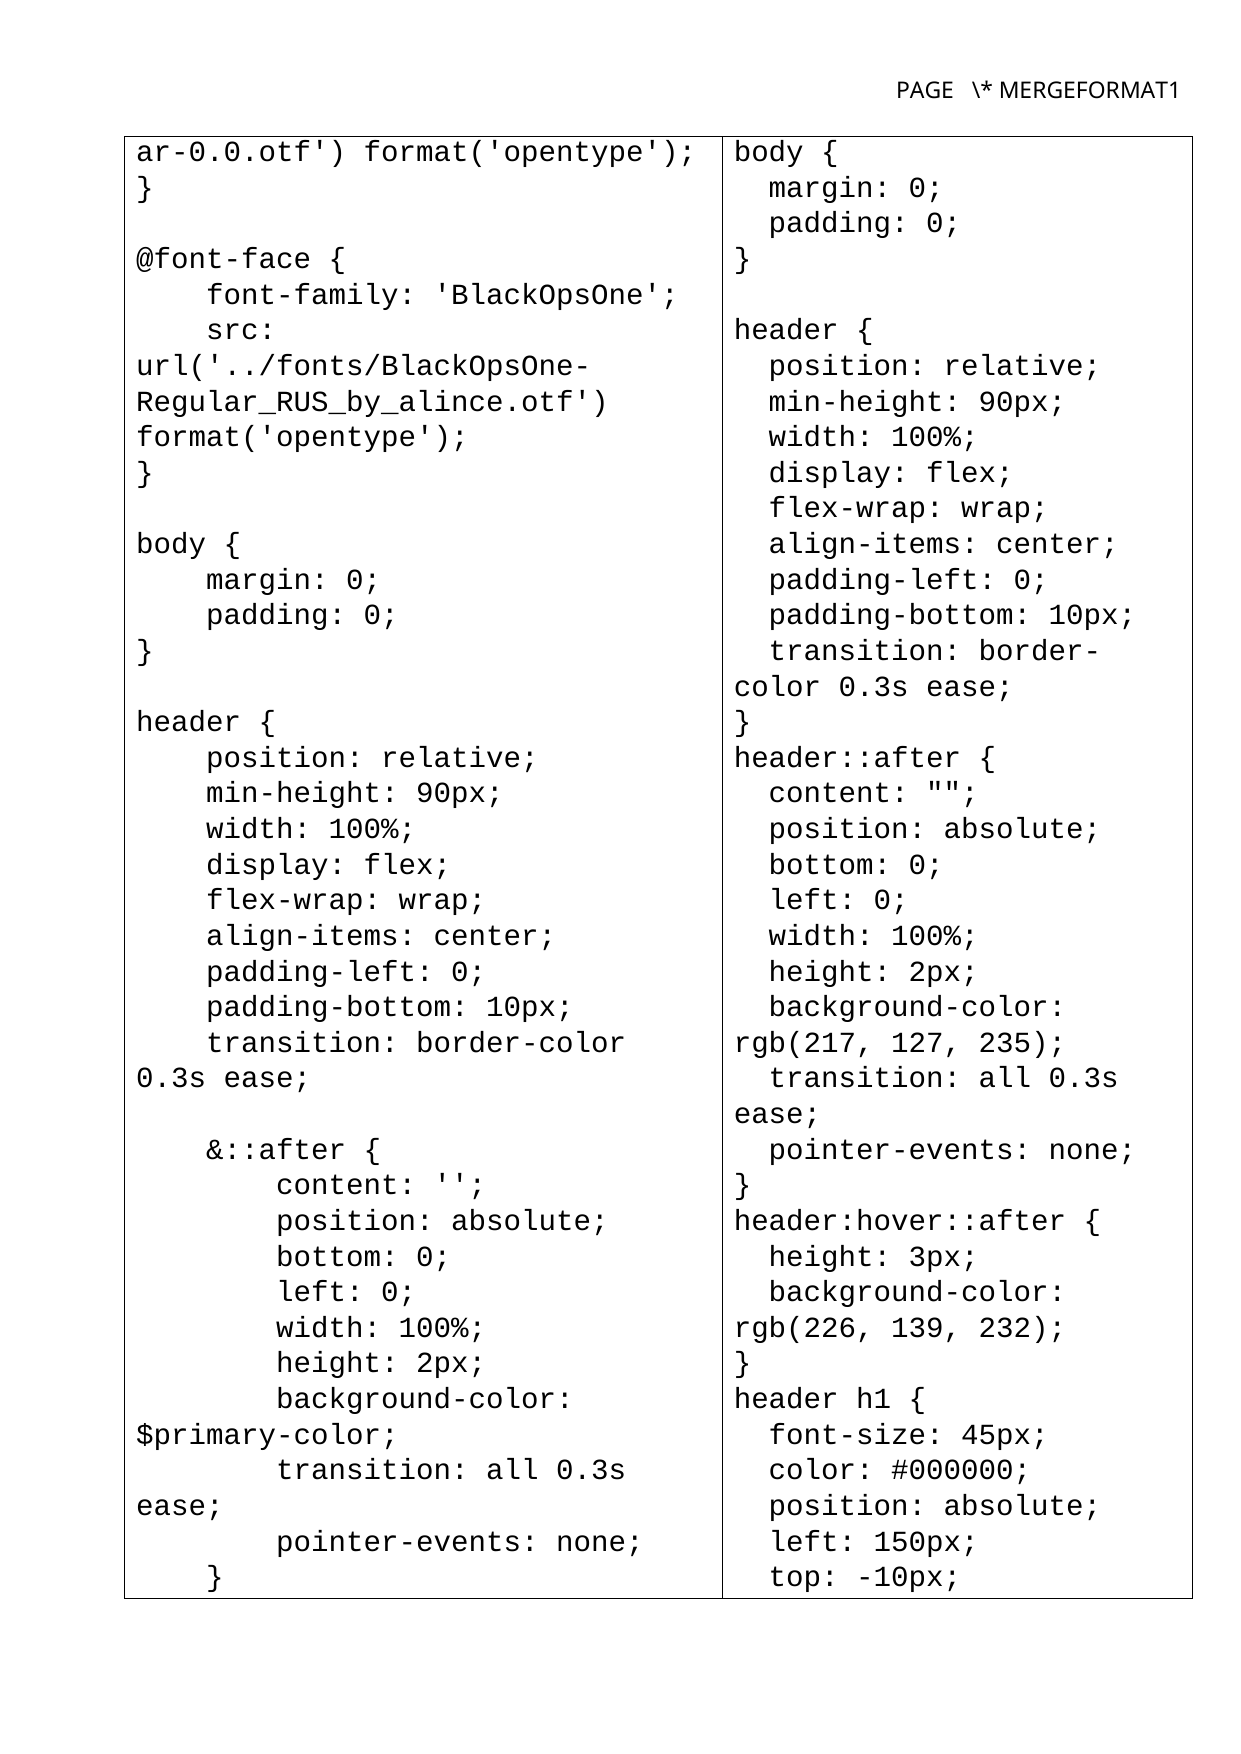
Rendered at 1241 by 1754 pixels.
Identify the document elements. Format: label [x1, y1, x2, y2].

table_header [723, 137, 1192, 1597]
table_header [125, 137, 722, 1597]
